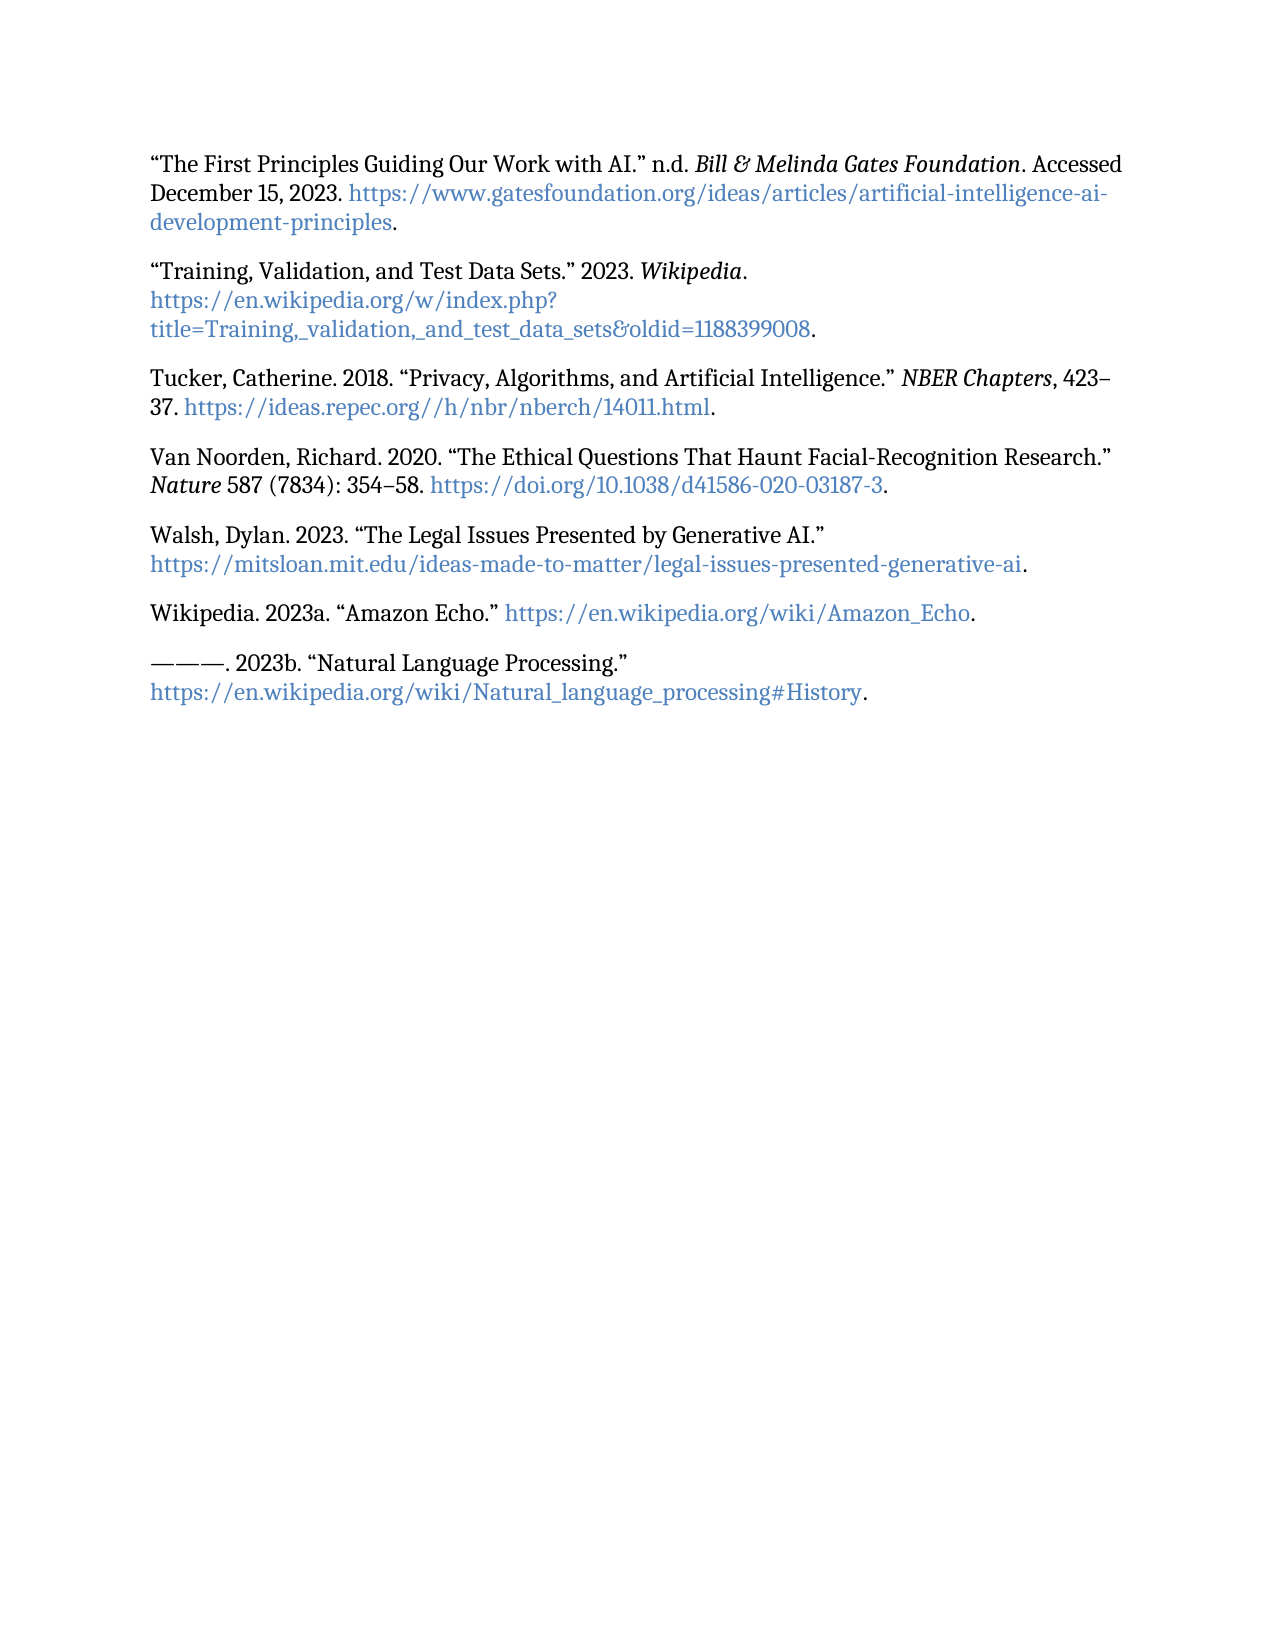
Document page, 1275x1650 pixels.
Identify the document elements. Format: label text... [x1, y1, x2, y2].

text “The First Principles Guiding Our Work with AI.” n.d. Bill & Melinda Gates Foundation. Accessed December 15, 2023. https://www.gatesfoundation.org/ideas/articles/artificial-intelligence-ai-development-principles. [150, 150, 1125, 236]
text Wikipedia. 2023a. “Amazon Echo.” https://en.wikipedia.org/wiki/Amazon_Echo. [150, 599, 1125, 628]
text Tucker, Catherine. 2018. “Privacy, Algorithms, and Artificial Intelligence.” NBER Chapters, 423–37. https://ideas.repec.org//h/nbr/nberch/14011.html. [150, 364, 1125, 422]
text Walsh, Dylan. 2023. “The Legal Issues Presented by Generative AI.” https://mitsloan.mit.edu/ideas-made-to-matter/legal-issues-presented-generative-ai. [150, 521, 1125, 578]
text “Training, Validation, and Test Data Sets.” 2023. Wikipedia. https://en.wikipedia.org/w/index.php?title=Training,_validation,_and_test_data_sets&oldid=1188399008. [150, 257, 1125, 343]
text Van Noorden, Richard. 2020. “The Ethical Questions That Haunt Facial-Recognition Research.” Nature 587 (7834): 354–58. https://doi.org/10.1038/d41586-020-03187-3. [150, 442, 1125, 500]
text ———. 2023b. “Natural Language Processing.” https://en.wikipedia.org/wiki/Natural_language_processing#History. [150, 649, 1125, 706]
